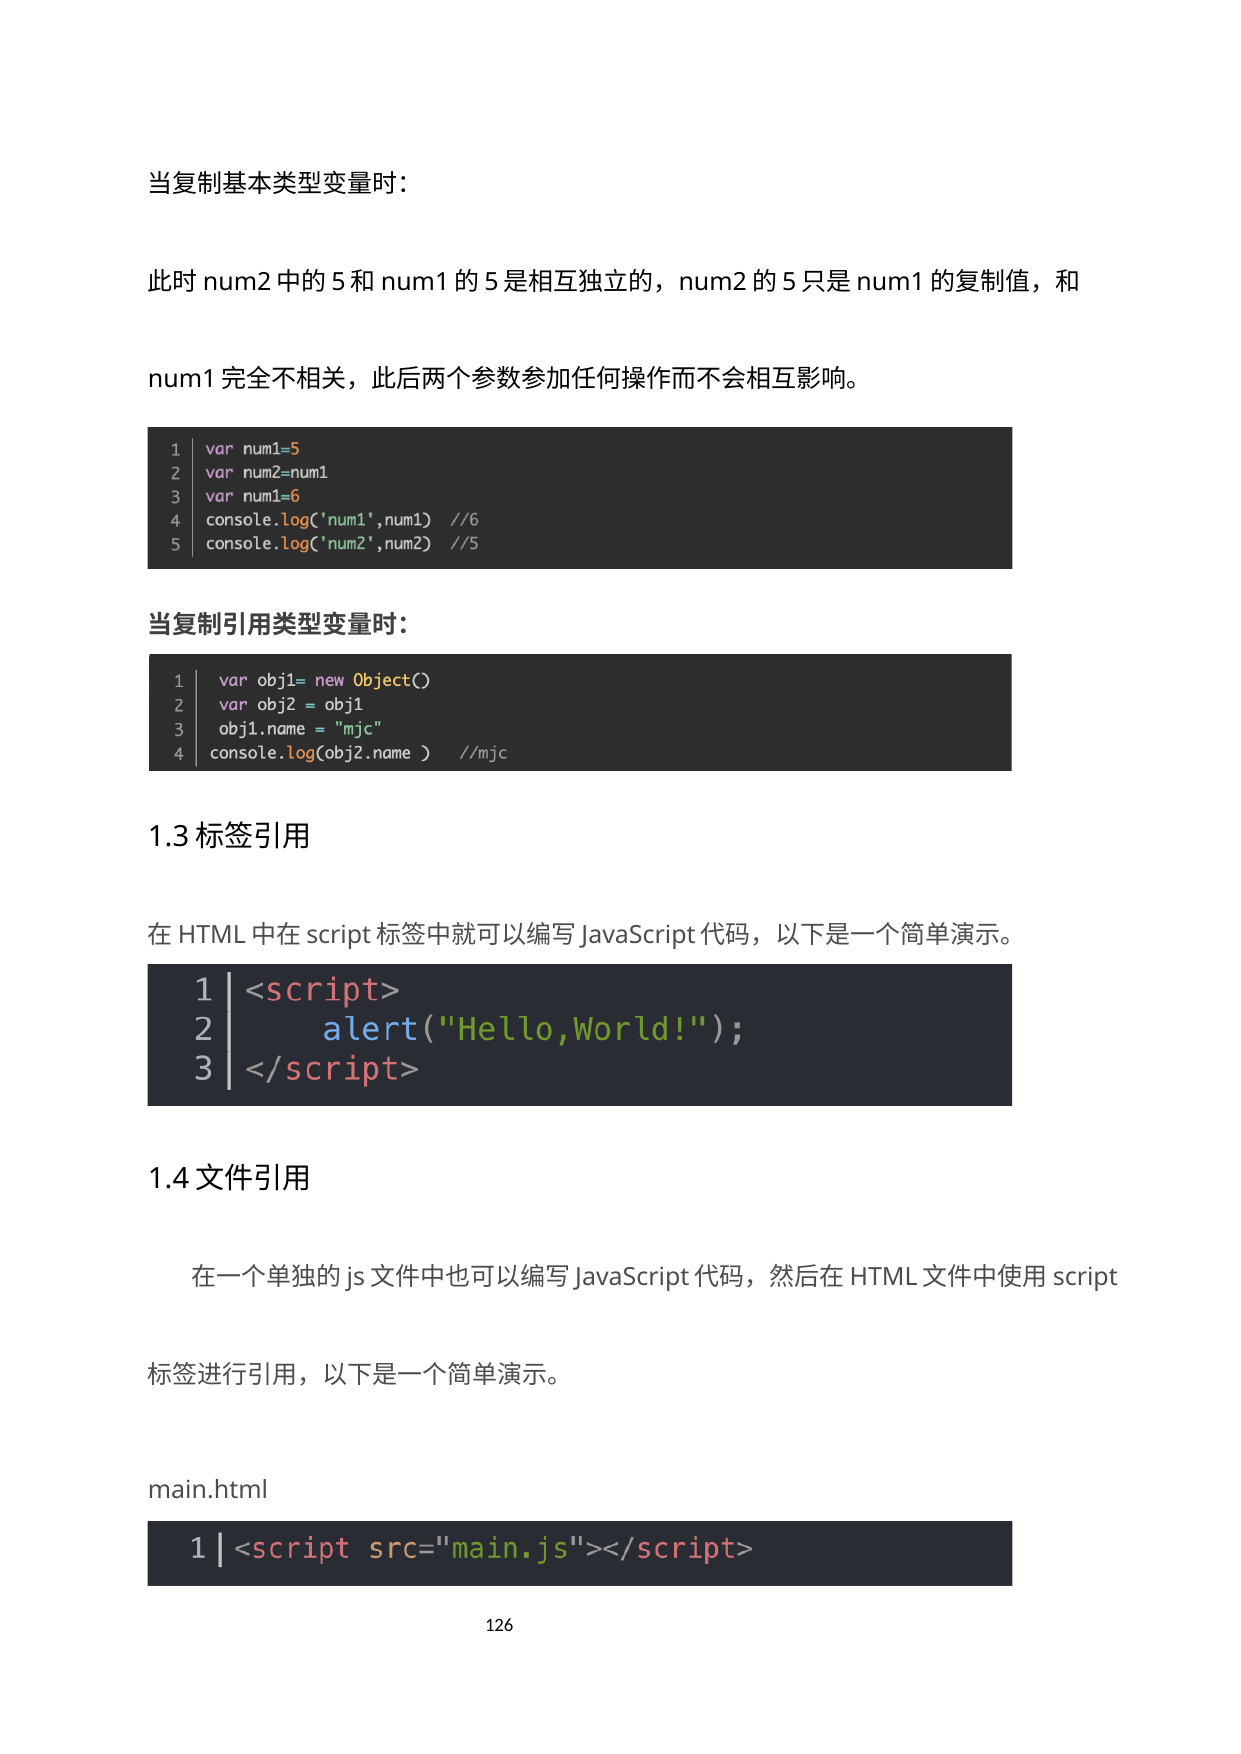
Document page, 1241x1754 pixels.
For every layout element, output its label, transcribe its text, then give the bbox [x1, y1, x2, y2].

picture [147, 1521, 1013, 1586]
text 在HTML中在script标签中就可以编写JavaScript代码，以下是一个简单演示。 [148, 900, 1122, 965]
text 当复制引用类型变量时： [148, 590, 1122, 655]
subtitle 1.3标签引用 [148, 801, 1122, 866]
picture [147, 427, 1013, 569]
text 在一个单独的js文件中也可以编写JavaScript代码，然后在HTML文件中使用script标签进行引用，以下是一个简单演示。 [148, 1242, 1122, 1405]
text 当复制基本类型变量时： 此时num2中的5和num1的5是相互独立的，num2的5只是num1的复制值，和num1完全不相关，此后两个参数参加任何操作而不会相互影响。 [148, 149, 1122, 409]
picture [147, 654, 1012, 771]
picture [147, 964, 1013, 1106]
text main.html [148, 1456, 1122, 1521]
subtitle 1.4文件引用 [148, 1144, 1122, 1209]
